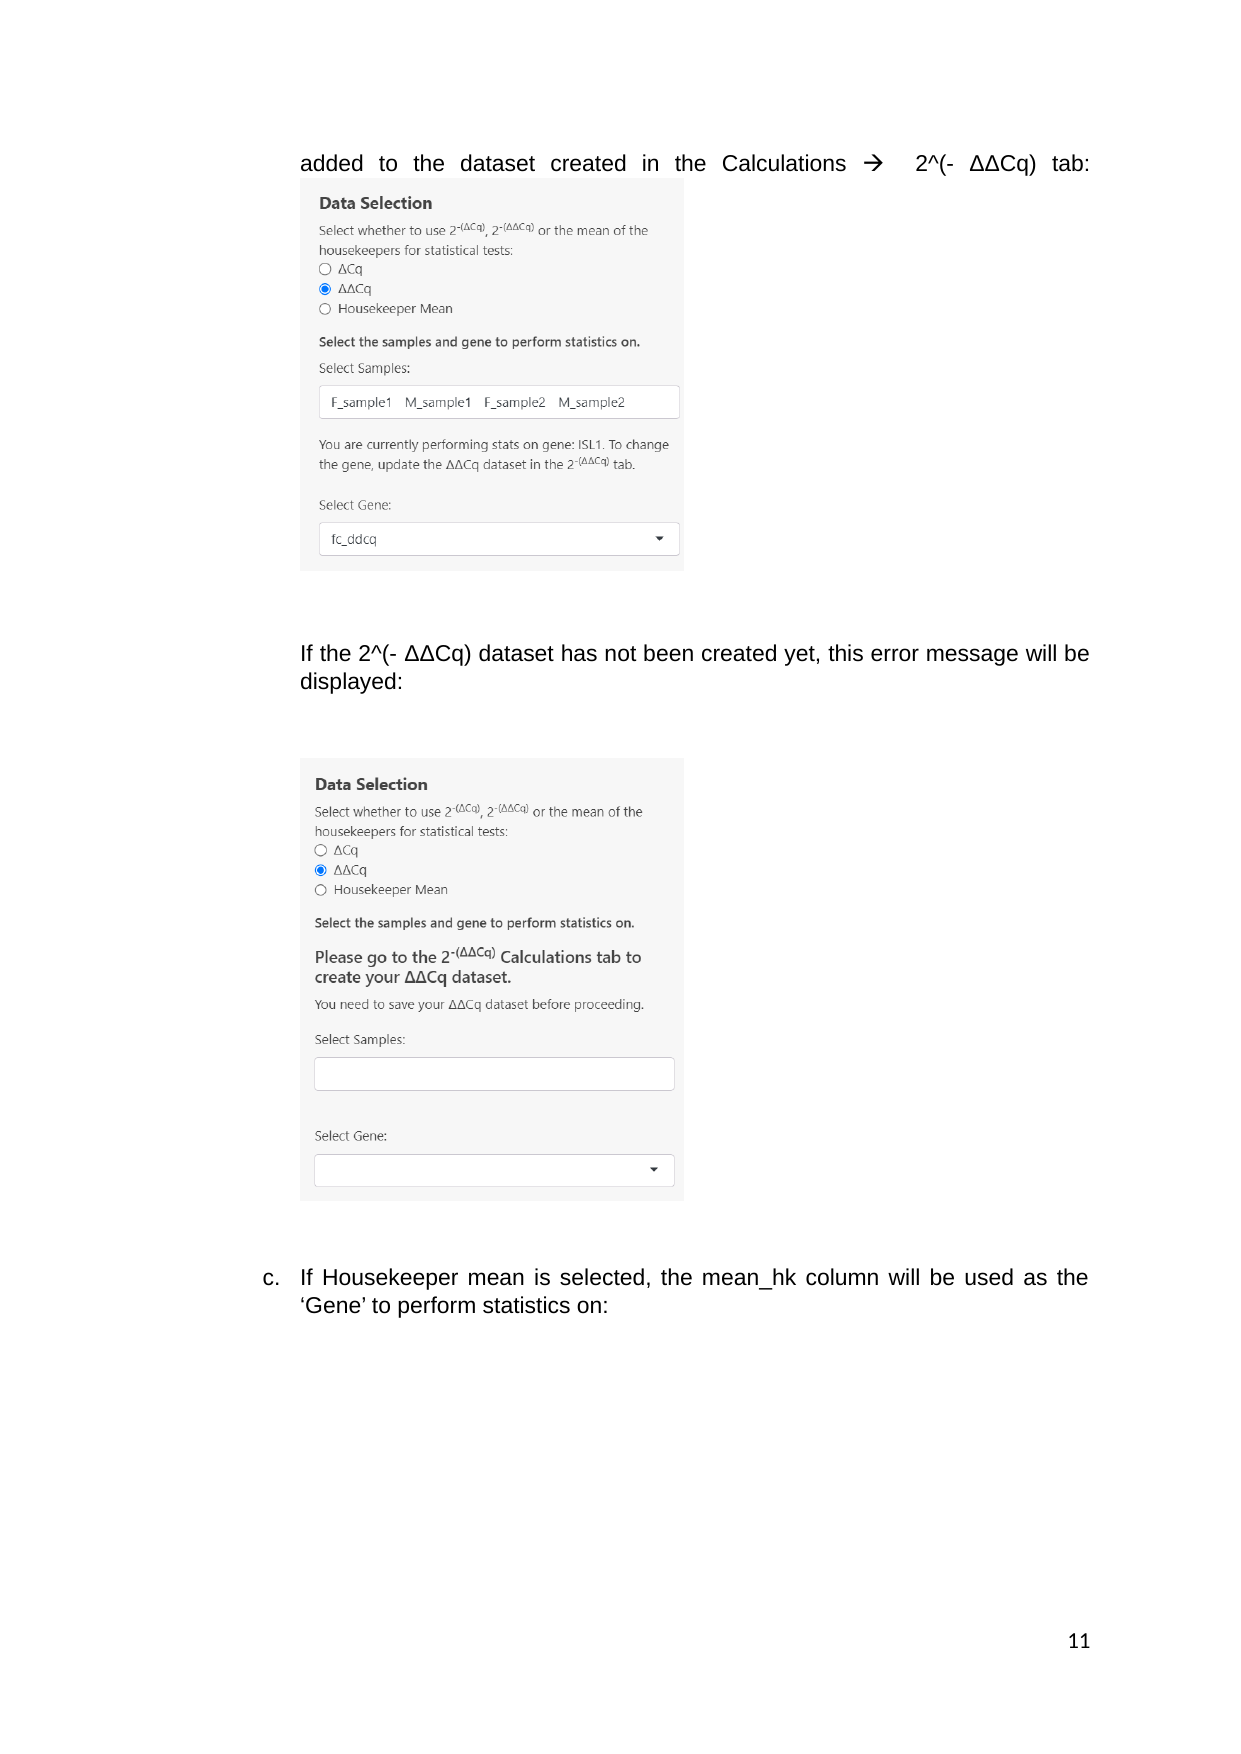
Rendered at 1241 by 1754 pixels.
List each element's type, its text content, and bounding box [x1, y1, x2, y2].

picture [300, 178, 684, 571]
text If the 2^(- ΔΔCq) dataset has not been created yet, this error message will be displayed: [300, 640, 1090, 694]
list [262, 150, 1090, 576]
list If Housekeeper mean is selected, the mean_hk column will be used as the ‘Gene’ to perform statistics on: [262, 1264, 1090, 1319]
picture [300, 758, 684, 1201]
